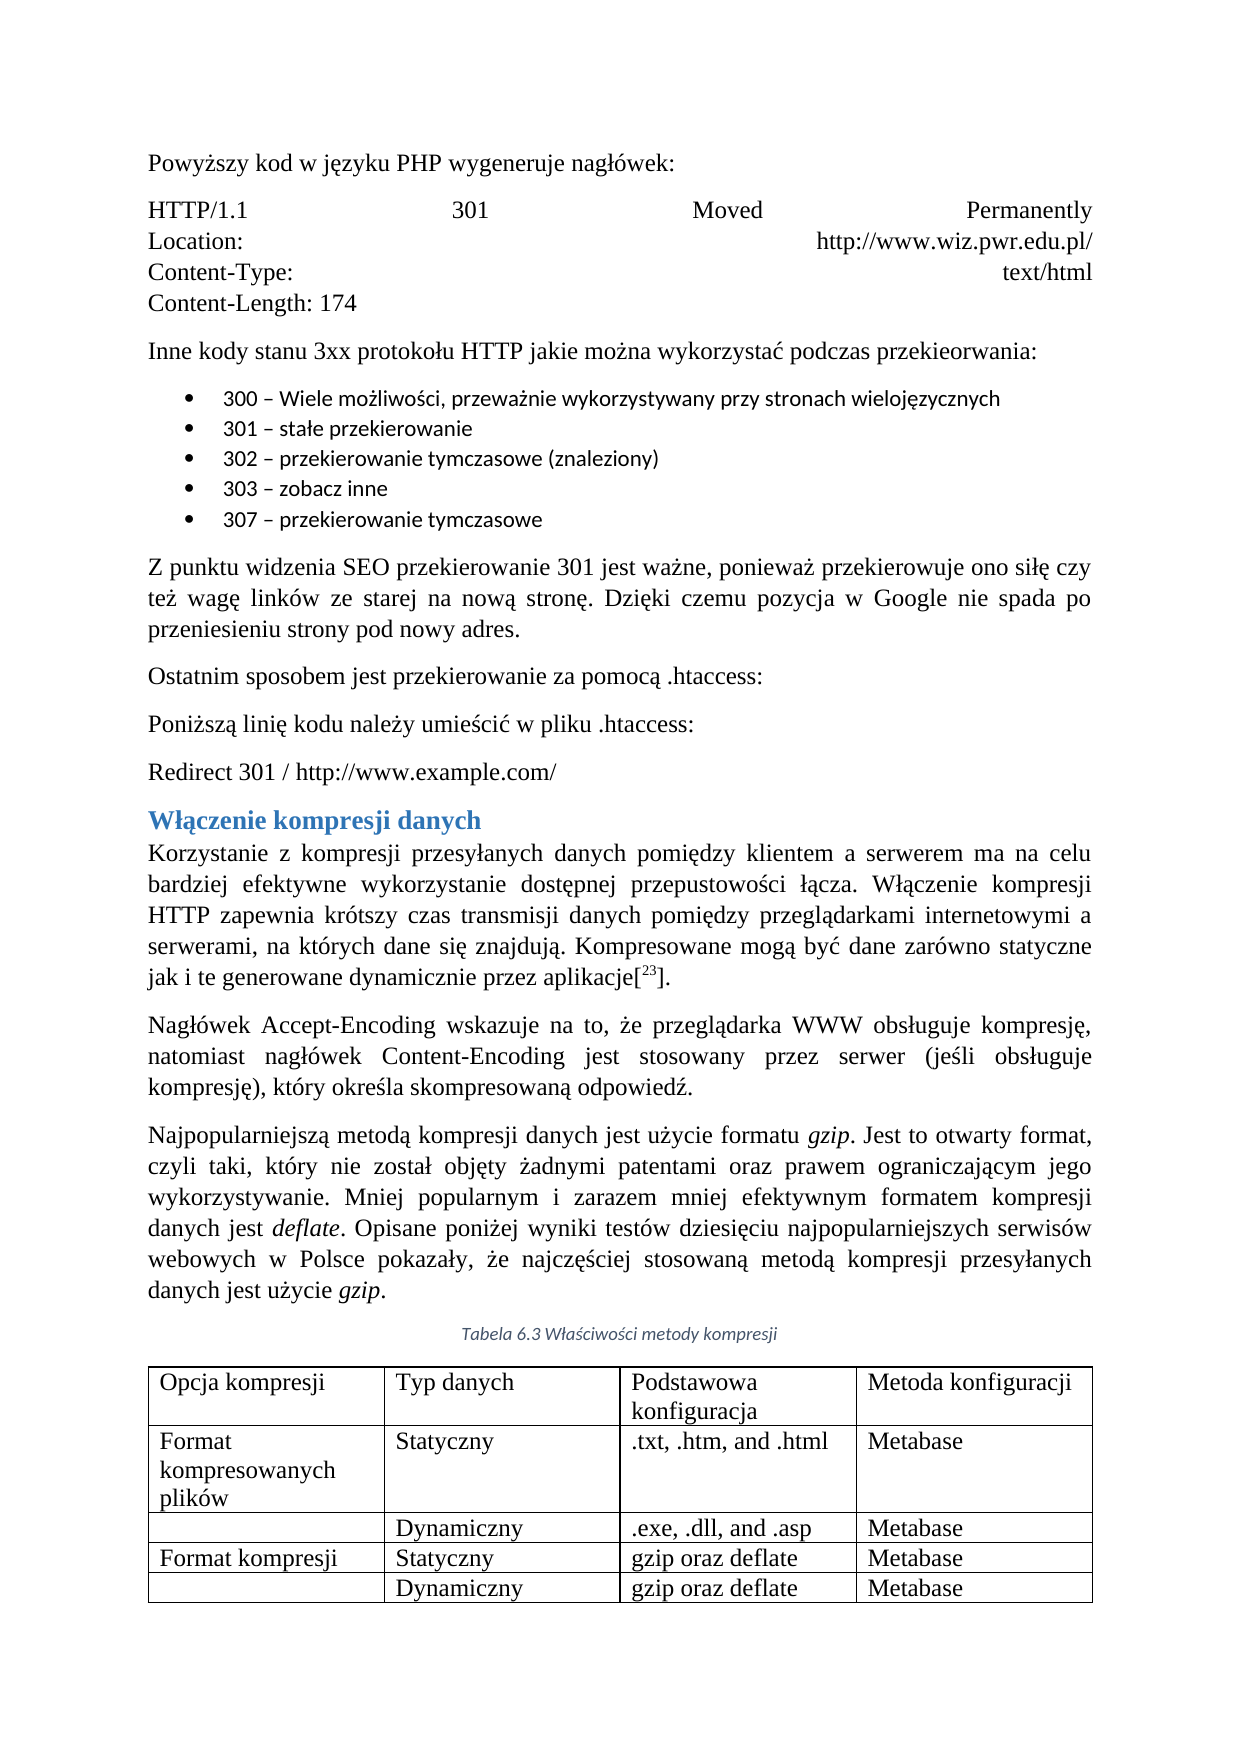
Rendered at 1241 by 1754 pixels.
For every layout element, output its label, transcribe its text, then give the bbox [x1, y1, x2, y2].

table_cell Metabase [857, 1513, 1092, 1542]
list 302 – przekierowanie tymczasowe (znaleziony) [185, 444, 1093, 472]
table_cell Metabase [857, 1543, 1092, 1572]
subtitle Włączenie kompresji danych [148, 804, 1093, 836]
table_header Metoda konfiguracji [857, 1368, 1092, 1425]
table_cell Statyczny [385, 1426, 619, 1512]
table_header Opcja kompresji [149, 1368, 384, 1425]
table_header Typ danych [385, 1368, 619, 1425]
table_cell Format kompresji [149, 1543, 384, 1572]
table_cell gzip oraz deflate [621, 1543, 856, 1572]
list 307 – przekierowanie tymczasowe [185, 505, 1093, 533]
table_cell .txt, .htm, and .html [621, 1426, 856, 1512]
text Inne kody stanu 3xx protokołu HTTP jakie można wykorzystać podczas przekieorwania: [148, 336, 1093, 365]
text Z punktu widzenia SEO przekierowanie 301 jest ważne, ponieważ przekierowuje ono siłę czy też wagę linków ze starej na nową stronę. Dzięki czemu pozycja w Google nie spada po przeniesieniu strony pod nowy adres. [148, 552, 1093, 642]
table_cell Metabase [857, 1426, 1092, 1512]
table_cell Metabase [857, 1573, 1092, 1602]
text Ostatnim sposobem jest przekierowanie za pomocą .htaccess: [148, 661, 1093, 690]
text Redirect 301 / http://www.example.com/ [148, 757, 1093, 786]
list 301 – stałe przekierowanie [185, 414, 1093, 442]
text Najpopularniejszą metodą kompresji danych jest użycie formatu gzip. Jest to otwarty format, czyli taki, który nie został objęty żadnymi patentami oraz prawem ograniczającym jego wykorzystywanie. Mniej popularnym i zarazem mniej efektywnym formatem kompresji danych jest deflate. Opisane poniżej wyniki testów dziesięciu najpopularniejszych serwisów webowych w Polsce pokazały, że najczęściej stosowaną metodą kompresji przesyłanych danych jest użycie gzip. [148, 1120, 1093, 1304]
list 303 – zobacz inne [185, 474, 1093, 502]
list 300 – Wiele możliwości, przeważnie wykorzystywany przy stronach wielojęzycznych [185, 384, 1093, 412]
table_cell [149, 1573, 384, 1602]
table_cell Format kompresowanych plików [149, 1426, 384, 1512]
table_cell Dynamiczny [385, 1573, 619, 1602]
text Korzystanie z kompresji przesyłanych danych pomiędzy klientem a serwerem ma na celu bardziej efektywne wykorzystanie dostępnej przepustowości łącza. Włączenie kompresji HTTP zapewnia krótszy czas transmisji danych pomiędzy przeglądarkami internetowymi a serwerami, na których dane się znajdują. Kompresowane mogą być dane zarówno statyczne jak i te generowane dynamicznie przez aplikacje[]. [148, 838, 1093, 991]
table_cell .exe, .dll, and .asp [621, 1513, 856, 1542]
table_cell [149, 1513, 384, 1542]
text Nagłówek Accept-Encoding wskazuje na to, że przeglądarka WWW obsługuje kompresję, natomiast nagłówek Content-Encoding jest stosowany przez serwer (jeśli obsługuje kompresję), który określa skompresowaną odpowiedź. [148, 1010, 1093, 1101]
table_header Podstawowa konfiguracja [621, 1368, 856, 1425]
text Poniższą linię kodu należy umieścić w pliku .htaccess: [148, 709, 1093, 738]
table_cell gzip oraz deflate [621, 1573, 856, 1602]
table_cell Statyczny [385, 1543, 619, 1572]
table_cell Dynamiczny [385, 1513, 619, 1542]
text HTTP/1.1 301 Moved Permanently Location: http://www.wiz.pwr.edu.pl/ Content-Type: text/html Content-Length: 174 [148, 195, 1093, 317]
text Powyższy kod w języku PHP wygeneruje nagłówek: [148, 148, 1093, 176]
